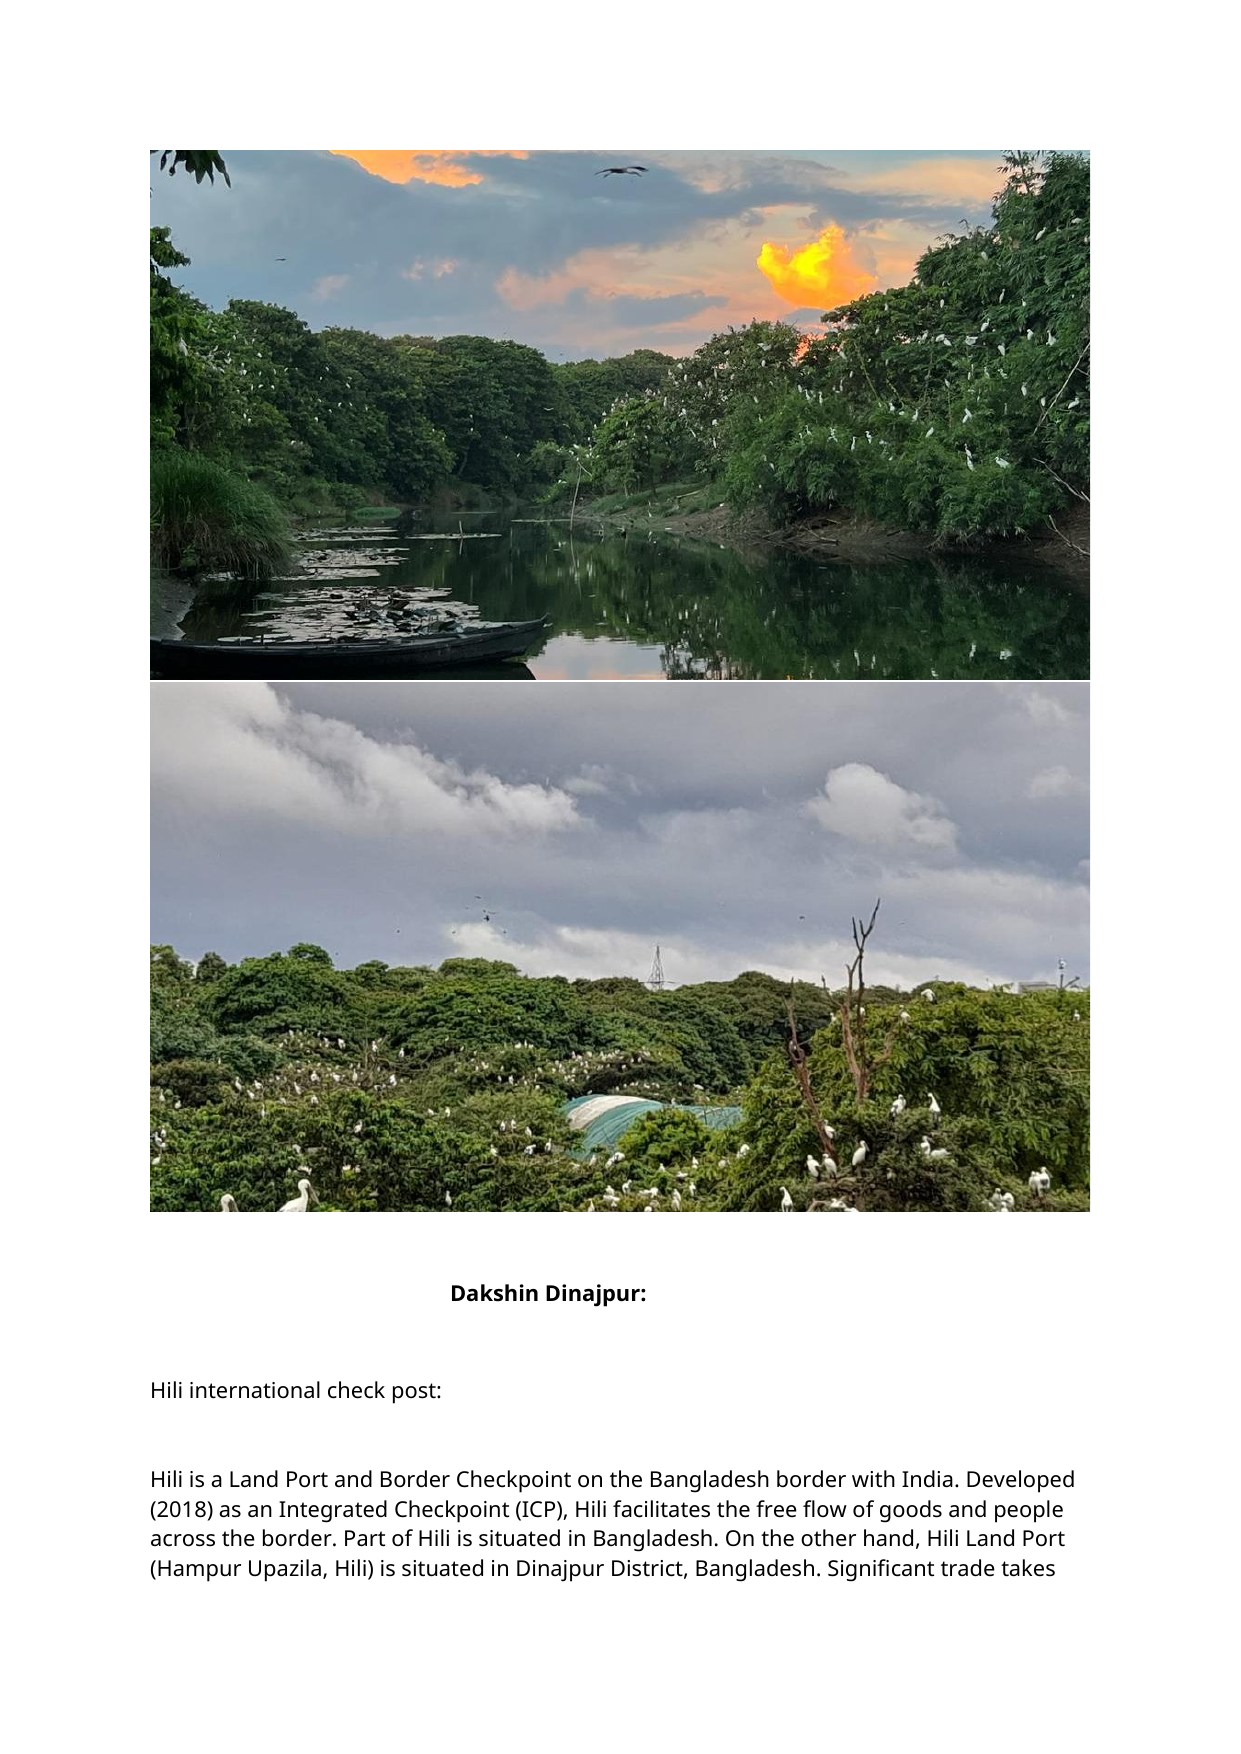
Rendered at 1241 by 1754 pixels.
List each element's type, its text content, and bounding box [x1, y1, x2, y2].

picture [150, 150, 1091, 680]
text Hili international check post: [150, 1375, 1090, 1405]
picture [150, 682, 1091, 1212]
text Dakshin Dinajpur: [375, 1277, 1090, 1307]
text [150, 1464, 1090, 1583]
